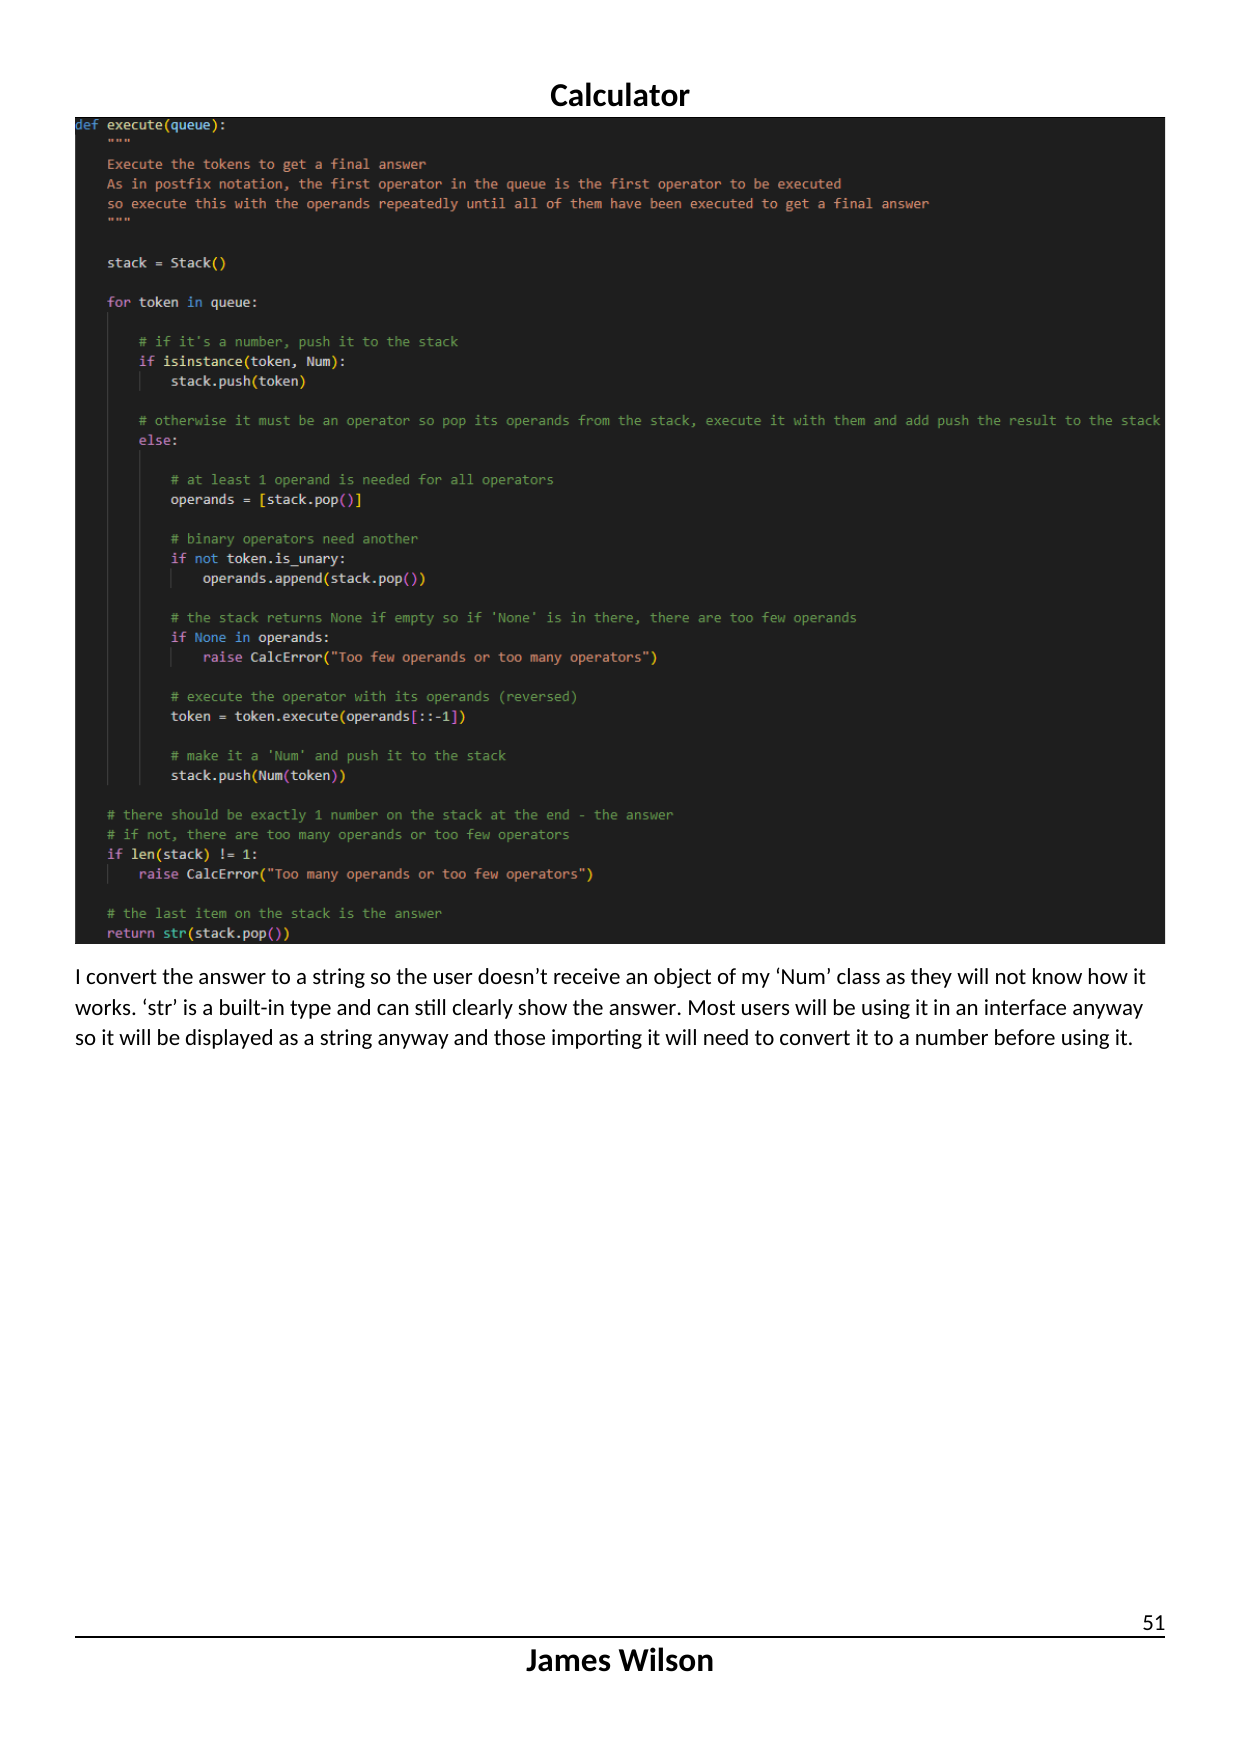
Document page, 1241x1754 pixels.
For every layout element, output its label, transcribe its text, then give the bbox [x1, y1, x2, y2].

picture [75, 118, 1166, 944]
text I convert the answer to a string so the user doesn’t receive an object of my ‘Num’ class as they will not know how it works. ‘str’ is a built-in type and can still clearly show the answer. Most users will be using it in an interface anyway so it will be displayed as a string anyway and those importing it will need to convert it to a number before using it. [75, 962, 1165, 1051]
